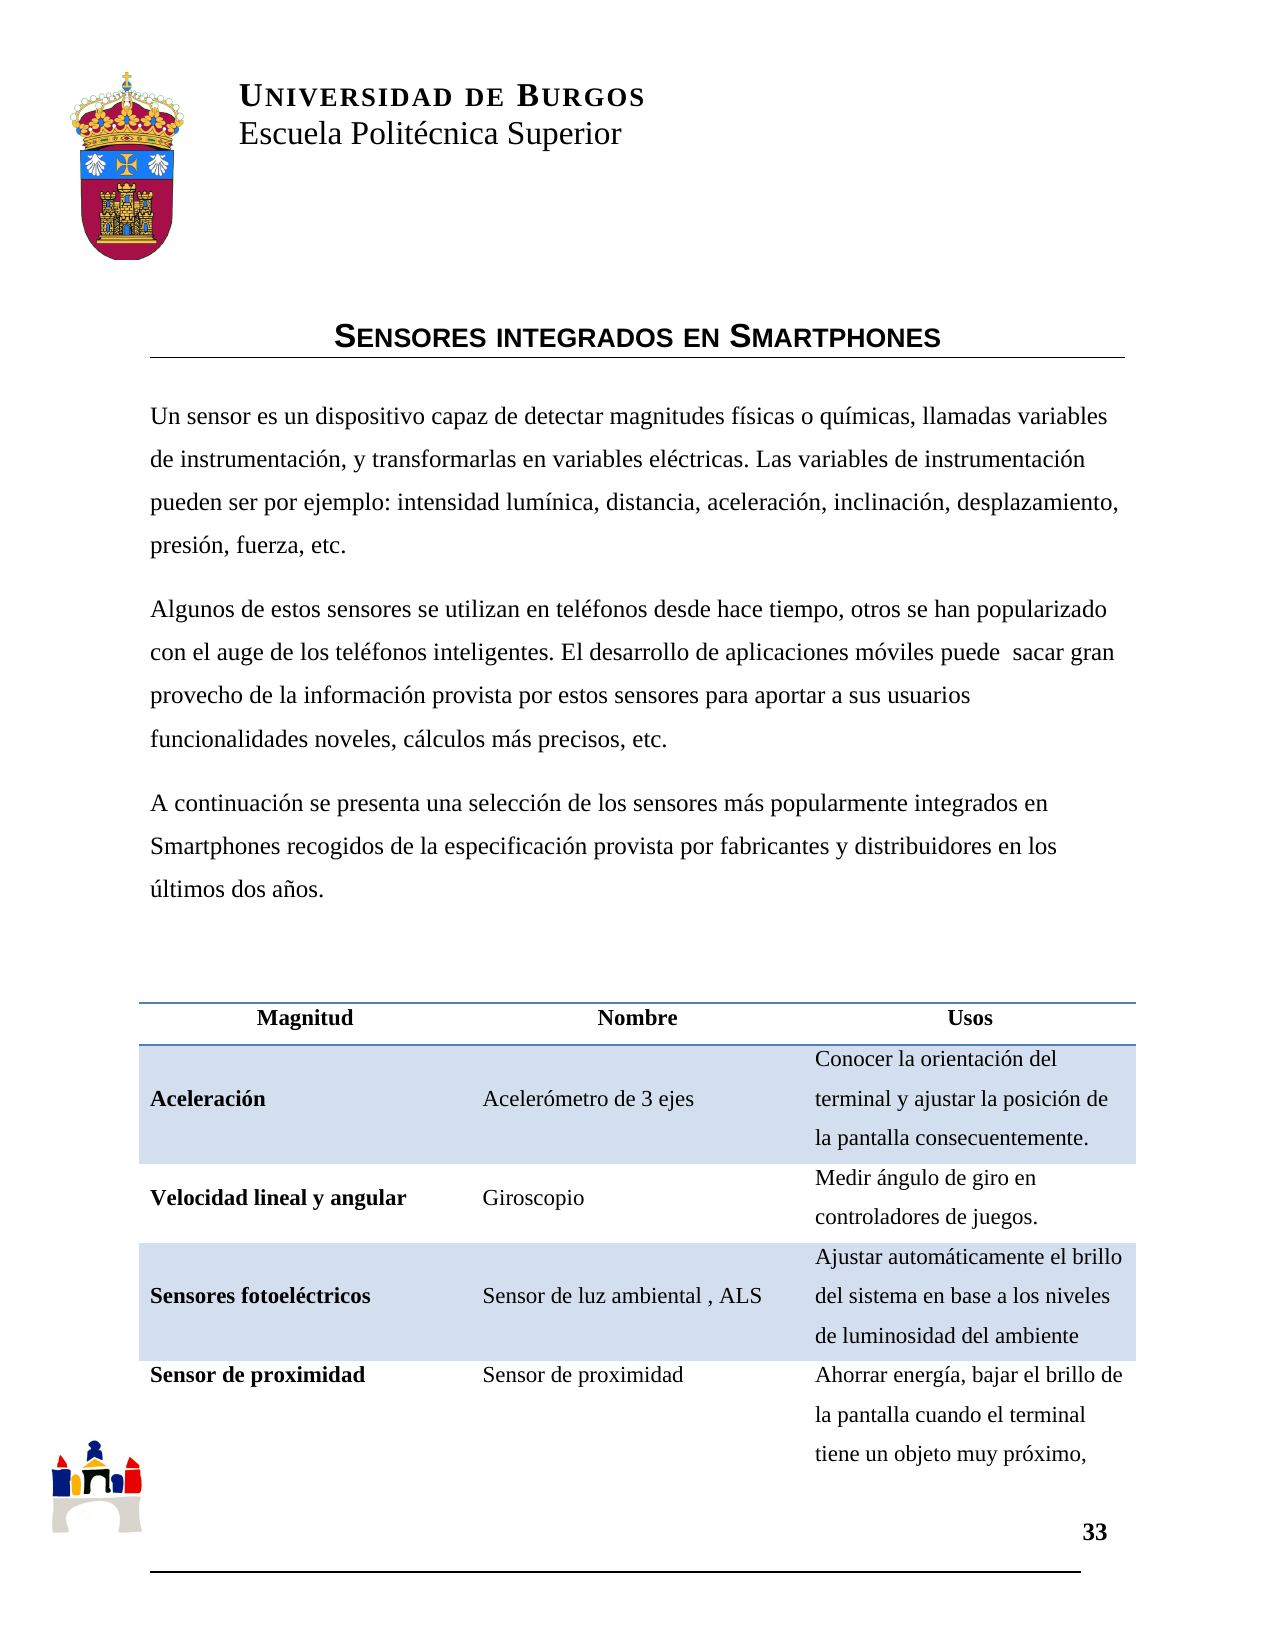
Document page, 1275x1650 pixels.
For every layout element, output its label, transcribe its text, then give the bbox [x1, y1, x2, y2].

table_cell Conocer la orientación del terminal y ajustar la posición de la pantalla consecuentemente. [804, 1046, 1136, 1164]
table_cell Aceleración [139, 1046, 471, 1164]
table_cell Sensor de proximidad [471, 1361, 804, 1467]
text Algunos de estos sensores se utilizan en teléfonos desde hace tiempo, otros se han popularizado con el auge de los teléfonos inteligentes. El desarrollo de aplicaciones móviles puede sacar gran provecho de la información provista por estos sensores para aportar a sus usuarios funcionalidades noveles, cálculos más precisos, etc. [150, 594, 1125, 752]
text A continuación se presenta una selección de los sensores más popularmente integrados en Smartphones recogidos de la especificación provista por fabricantes y distribuidores en los últimos dos años. [150, 788, 1125, 903]
table_cell Velocidad lineal y angular [139, 1164, 471, 1243]
picture [32, 72, 220, 260]
table_header Usos [804, 1004, 1136, 1043]
table_cell Sensor de luz ambiental , ALS [471, 1243, 804, 1361]
table_cell Acelerómetro de 3 ejes [471, 1046, 804, 1164]
table_cell Sensores fotoeléctricos [139, 1243, 471, 1361]
table_header Nombre [471, 1004, 804, 1043]
subtitle Sensores integrados en Smartphones [150, 316, 1125, 357]
table_cell Giroscopio [471, 1164, 804, 1243]
text Un sensor es un dispositivo capaz de detectar magnitudes físicas o químicas, llamadas variables de instrumentación, y transformarlas en variables eléctricas. Las variables de instrumentación pueden ser por ejemplo: intensidad lumínica, distancia, aceleración, inclinación, desplazamiento, presión, fuerza, etc. [150, 401, 1125, 559]
table_cell Sensor de proximidad [139, 1361, 471, 1467]
table_cell Ajustar automáticamente el brillo del sistema en base a los niveles de luminosidad del ambiente [804, 1243, 1136, 1361]
table_cell Medir ángulo de giro en controladores de juegos. [804, 1164, 1136, 1243]
table_header Magnitud [139, 1004, 471, 1043]
